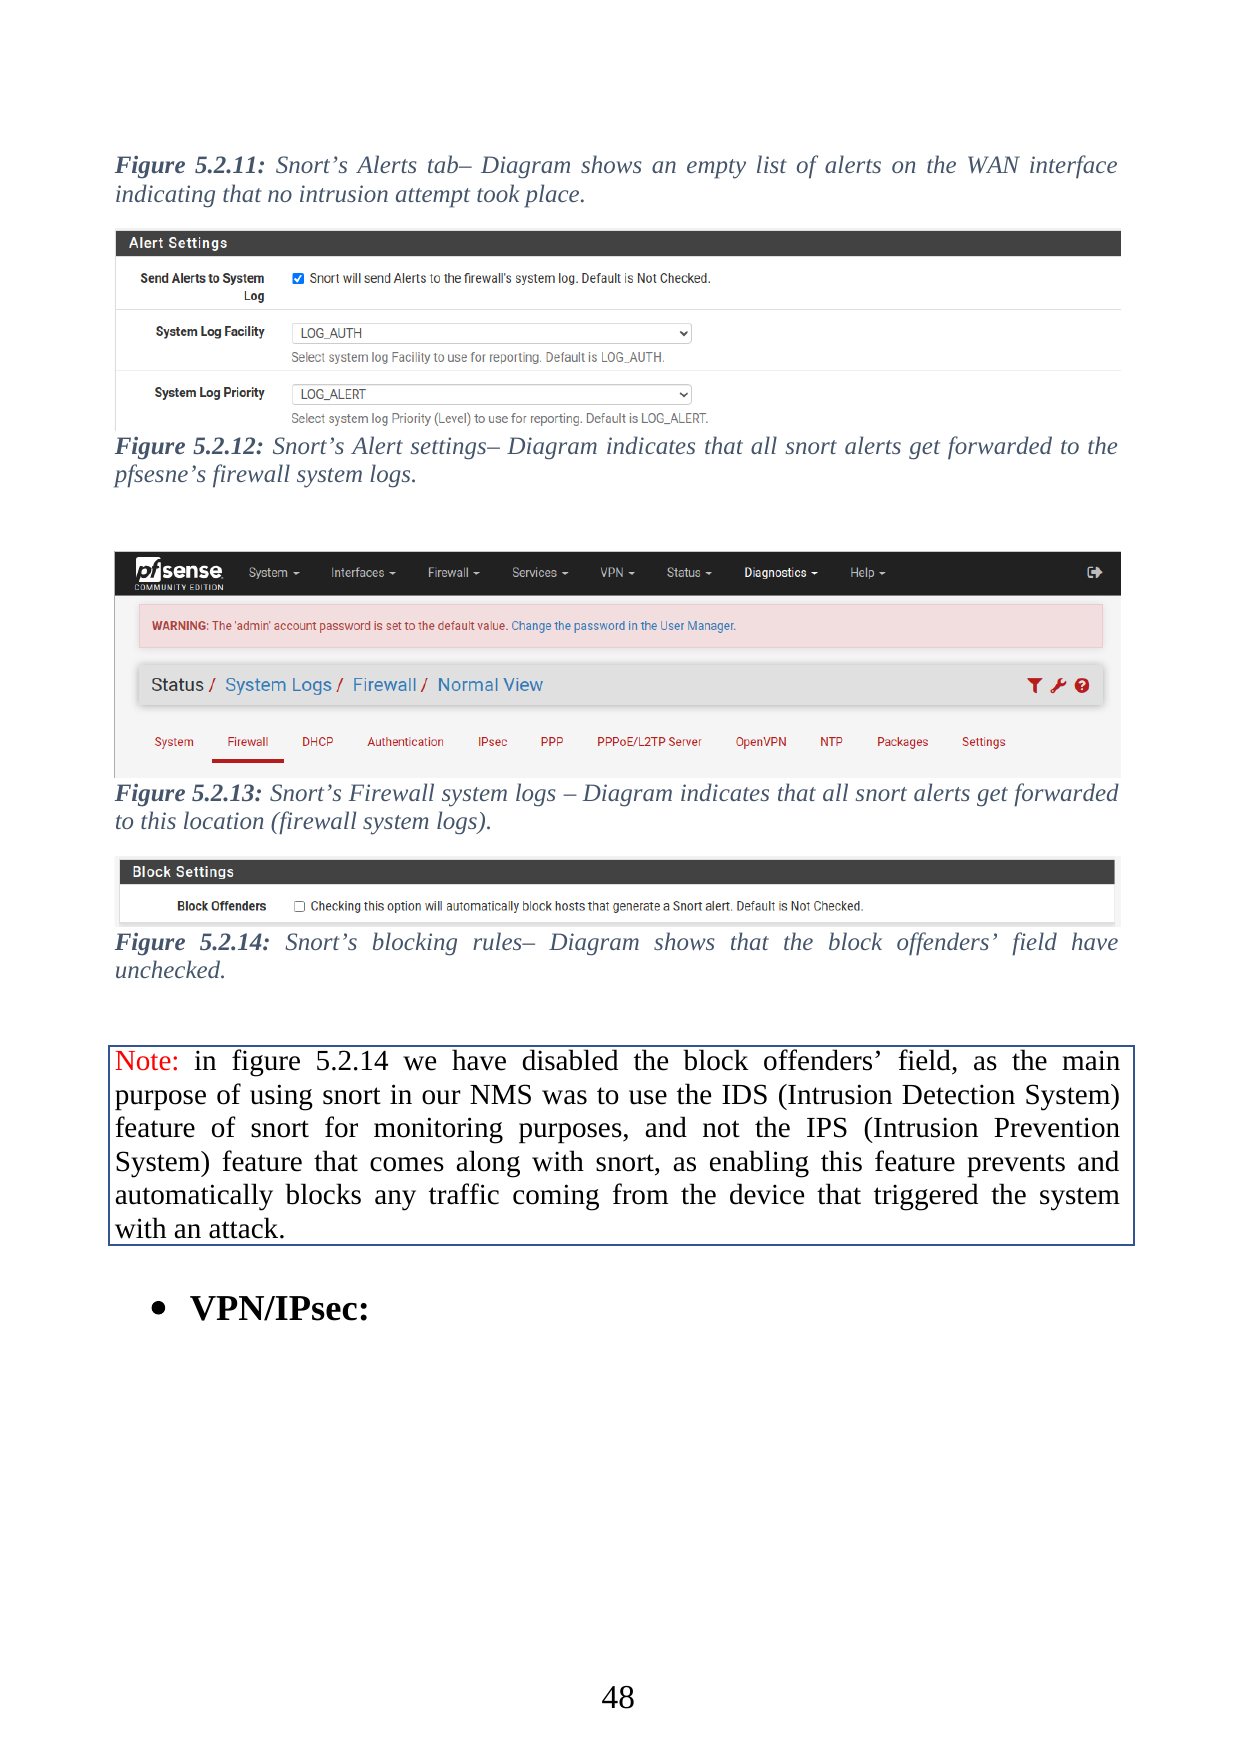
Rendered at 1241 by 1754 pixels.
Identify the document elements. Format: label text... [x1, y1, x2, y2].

text Figure 5.2.14: Snort’s blocking rules– Diagram shows that the block offenders’ field have unchecked. [114, 927, 1121, 984]
picture [114, 228, 1121, 431]
list VPN/IPsec: [152, 1287, 1121, 1328]
text Figure 5.2.12: Snort’s Alert settings– Diagram indicates that all snort alerts get forwarded to the pfsesne’s firewall system logs. [114, 431, 1121, 488]
picture [114, 551, 1121, 778]
text Figure 5.2.13: Snort’s Firewall system logs – Diagram indicates that all snort alerts get forwarded to this location (firewall system logs). [114, 778, 1121, 835]
text Figure 5.2.11: Snort’s Alerts tab– Diagram shows an empty list of alerts on the WAN interface indicating that no intrusion attempt took place. [114, 150, 1121, 207]
picture [114, 856, 1121, 927]
text Note: in figure 5.2.14 we have disabled the block offenders’ field, as the main purpose of using snort in our NMS was to use the IDS (Intrusion Detection System) feature of snort for monitoring purposes, and not the IPS (Intrusion Prevention System) feature that comes along with snort, as enabling this feature prevents and automatically blocks any traffic coming from the device that triggered the system with an attack. [114, 1043, 1121, 1244]
